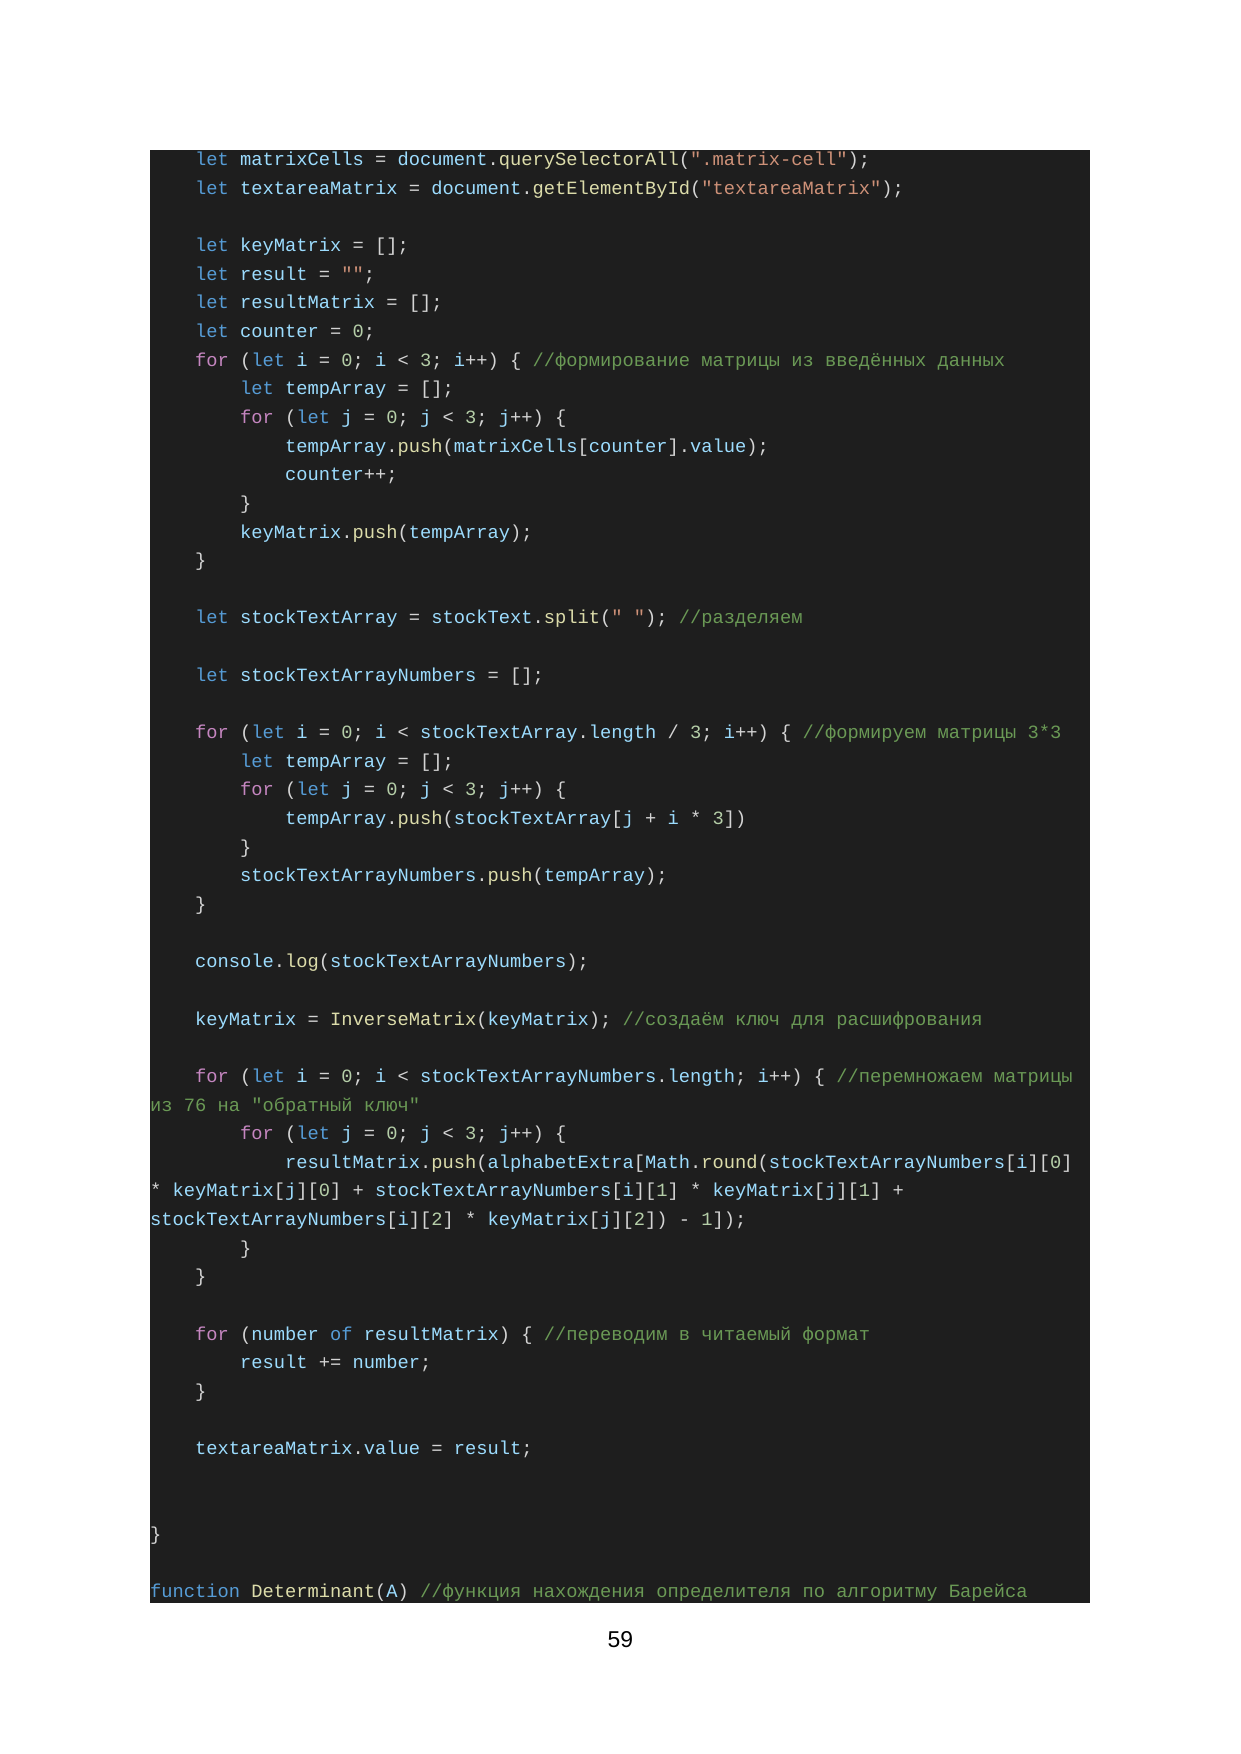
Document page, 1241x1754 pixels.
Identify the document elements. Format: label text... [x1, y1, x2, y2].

text let result = ""; [150, 264, 1090, 286]
text textareaMatrix.value = result; [150, 1439, 1090, 1460]
text for (let j = 0; j < 3; j++) { [150, 1124, 1090, 1145]
text let stockTextArray = stockText.split(" "); //разделяем [150, 608, 1090, 629]
text } [150, 895, 1090, 916]
text resultMatrix.push(alphabetExtra[Math.round(stockTextArrayNumbers[i][0] * keyMatrix[j][0] + stockTextArrayNumbers[i][1] * keyMatrix[j][1] + stockTextArrayNumbers[i][2] * keyMatrix[j][2]) - 1]); [150, 1153, 1090, 1231]
text } [150, 551, 1090, 572]
text result += number; [150, 1353, 1090, 1374]
text for (let j = 0; j < 3; j++) { [150, 780, 1090, 801]
text let resultMatrix = []; [150, 293, 1090, 314]
text } [150, 1525, 1090, 1546]
text for (number of resultMatrix) { //переводим в читаемый формат [150, 1324, 1090, 1346]
text } [150, 837, 1090, 859]
text for (let i = 0; i < stockTextArray.length / 3; i++) { //формируем матрицы 3*3 [150, 723, 1090, 744]
text for (let i = 0; i < stockTextArrayNumbers.length; i++) { //перемножаем матрицы из 76 на "обратный ключ" [150, 1067, 1090, 1117]
text let textareaMatrix = document.getElementById("textareaMatrix"); [150, 179, 1090, 200]
text keyMatrix = InverseMatrix(keyMatrix); //создаём ключ для расшифрования [150, 1009, 1090, 1031]
text } [150, 1238, 1090, 1260]
text for (let j = 0; j < 3; j++) { [150, 408, 1090, 429]
text let keyMatrix = []; [150, 236, 1090, 257]
text let stockTextArrayNumbers = []; [150, 666, 1090, 687]
text let tempArray = []; [150, 752, 1090, 773]
text function Determinant(A) //функция нахождения определителя по алгоритму Барейса [150, 1582, 1090, 1603]
text for (let i = 0; i < 3; i++) { //формирование матрицы из введённых данных [150, 351, 1090, 372]
text tempArray.push(stockTextArray[j + i * 3]) [150, 809, 1090, 830]
text } [150, 1382, 1090, 1403]
text tempArray.push(matrixCells[counter].value); [150, 436, 1090, 458]
text let tempArray = []; [150, 379, 1090, 400]
text let matrixCells = document.querySelectorAll(".matrix-cell"); [150, 150, 1090, 171]
text keyMatrix.push(tempArray); [150, 522, 1090, 544]
text } [150, 494, 1090, 515]
text } [150, 1267, 1090, 1288]
text console.log(stockTextArrayNumbers); [150, 952, 1090, 973]
text counter++; [150, 465, 1090, 486]
text stockTextArrayNumbers.push(tempArray); [150, 866, 1090, 887]
text let counter = 0; [150, 322, 1090, 343]
